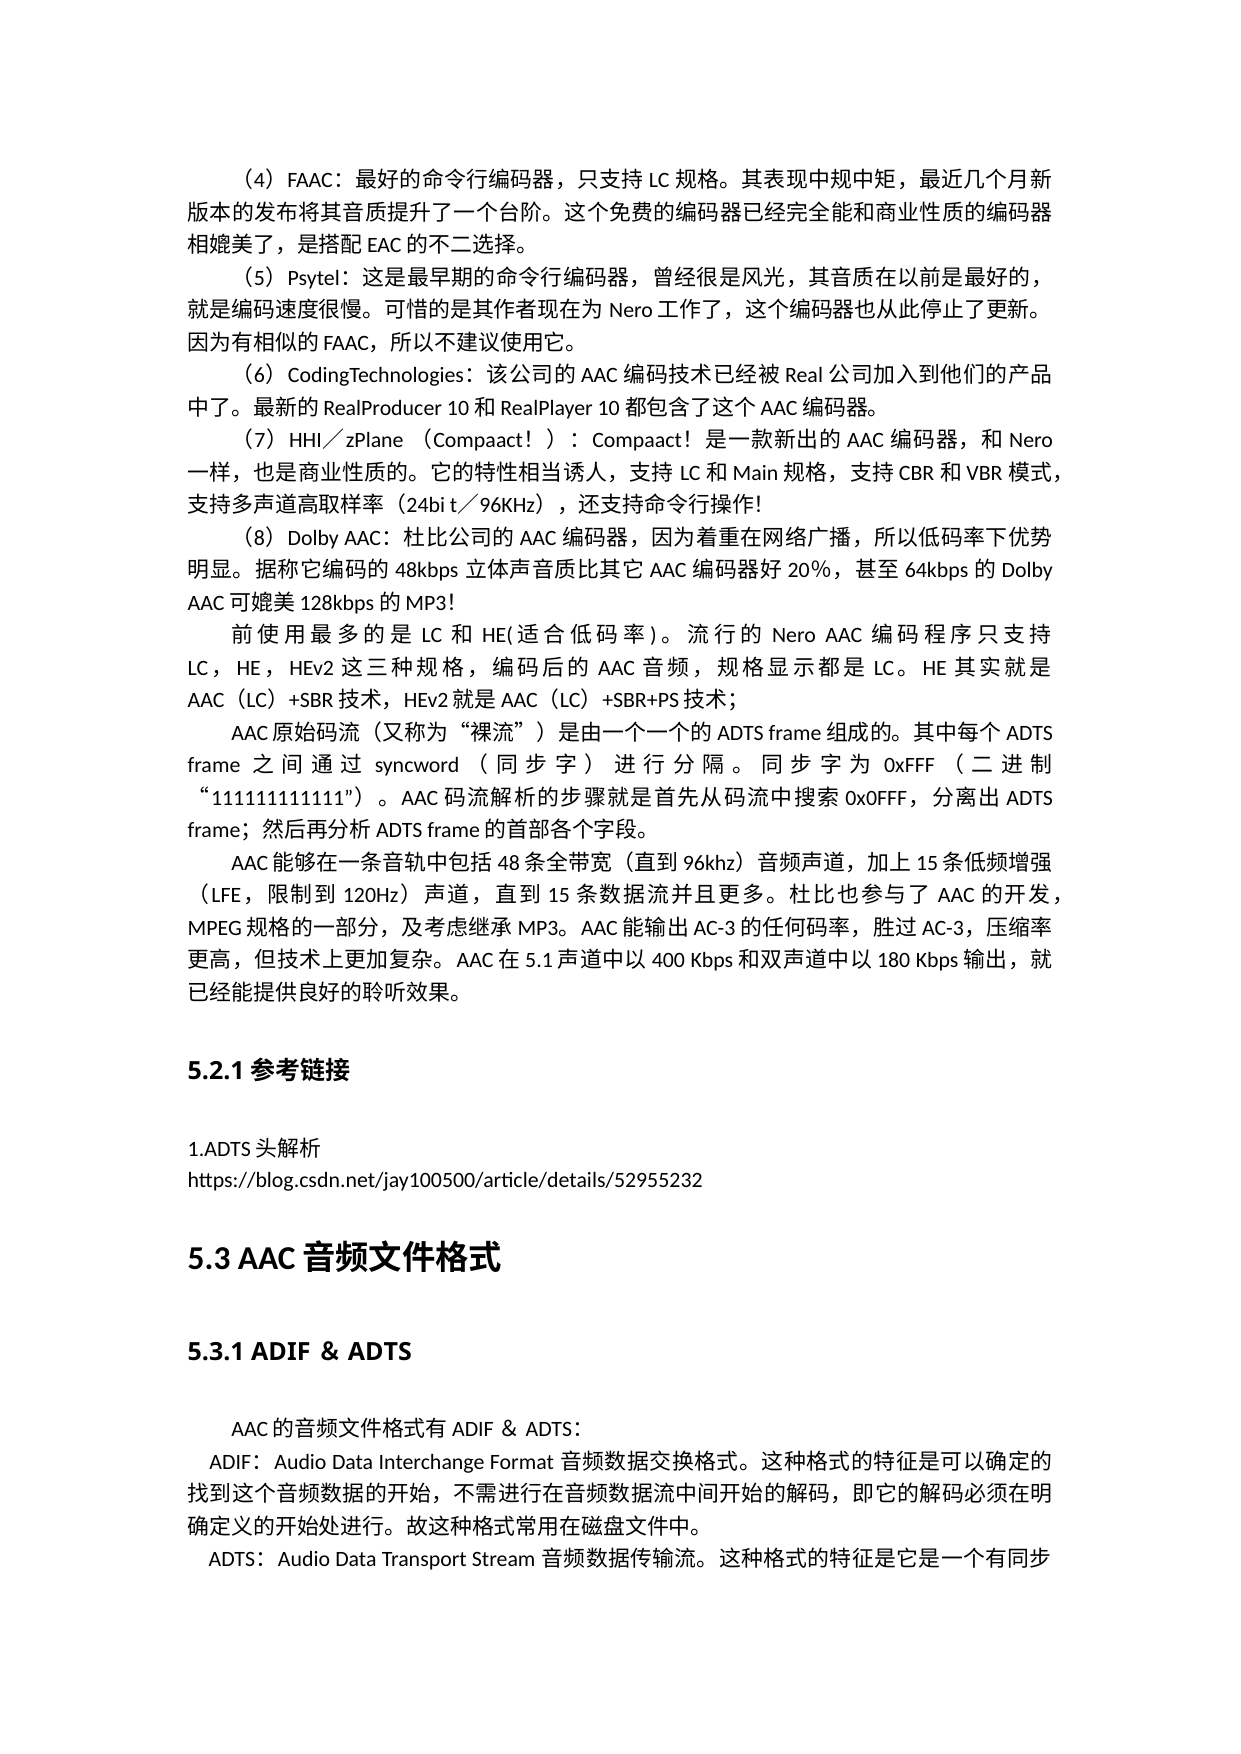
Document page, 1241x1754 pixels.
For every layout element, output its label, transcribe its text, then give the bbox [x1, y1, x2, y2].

text （5）Psytel：这是最早期的命令行编码器，曾经很是风光，其音质在以前是最好的，就是编码速度很慢。可惜的是其作者现在为Nero 工作了，这个编码器也从此停止了更新。因为有相似的FAAC，所以不建议使用它。 [187, 259, 1053, 357]
subtitle 5.3.1 ADIF ＆ ADTS [187, 1317, 1053, 1382]
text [187, 1541, 1053, 1573]
list 1.ADTS头解析 [187, 1130, 1053, 1163]
text AAC的音频文件格式有ADIF ＆ ADTS： [187, 1411, 1053, 1443]
subtitle 5.2.1参考链接 [187, 1036, 1053, 1101]
subtitle 5.3 AAC音频文件格式 [187, 1222, 1053, 1287]
text AAC原始码流（又称为“裸流”）是由一个一个的ADTS frame组成的。其中每个ADTS frame之间通过syncword（同步字）进行分隔。同步字为0xFFF（二进制“111111111111”）。AAC码流解析的步骤就是首先从码流中搜索0x0FFF，分离出ADTS frame；然后再分析ADTS frame的首部各个字段。 [187, 714, 1053, 844]
text （4）FAAC：最好的命令行编码器，只支持LC 规格。其表现中规中矩，最近几个月新版本的发布将其音质提升了一个台阶。这个免费的编码器已经完全能和商业性质的编码器相媲美了，是搭配EAC 的不二选择。 [187, 162, 1053, 259]
list https://blog.csdn.net/jay100500/article/details/52955232 [187, 1163, 1053, 1195]
text AAC能够在一条音轨中包括48条全带宽（直到96khz）音频声道，加上15条低频增强（LFE，限制到120Hz）声道，直到15条数据流并且更多。杜比也参与了AAC的开发，MPEG规格的一部分，及考虑继承MP3。AAC能输出AC-3的任何码率，胜过AC-3，压缩率更高，但技术上更加复杂。AAC在5.1声道中以400 Kbps和双声道中以180 Kbps输出，就已经能提供良好的聆听效果。 [187, 844, 1053, 1007]
text （6）CodingTechnologies：该公司的AAC 编码技术已经被Real 公司加入到他们的产品中了。最新的RealProducer 10 和RealPlayer 10 都包含了这个AAC 编码器。 [187, 357, 1053, 422]
text （8）Dolby AAC：杜比公司的AAC 编码器，因为着重在网络广播，所以低码率下优势明显。据称它编码的48kbps 立体声音质比其它AAC 编码器好20％，甚至64kbps 的Dolby AAC 可媲美128kbps 的MP3！ [187, 519, 1053, 617]
text 前使用最多的是LC和HE(适合低码率)。流行的Nero AAC编码程序只支持LC，HE，HEv2这三种规格，编码后的AAC音频，规格显示都是LC。HE其实就是AAC（LC）+SBR技术，HEv2就是AAC（LC）+SBR+PS技术； [187, 617, 1053, 714]
text （7）HHI／zPlane （Compaact！）：Compaact！是一款新出的AAC 编码器，和Nero 一样，也是商业性质的。它的特性相当诱人，支持LC 和Main 规格，支持CBR 和VBR 模式，支持多声道高取样率（24bi t／96KHz），还支持命令行操作！ [187, 422, 1053, 519]
text ADIF：Audio Data Interchange Format 音频数据交换格式。这种格式的特征是可以确定的找到这个音频数据的开始，不需进行在音频数据流中间开始的解码，即它的解码必须在明确定义的开始处进行。故这种格式常用在磁盘文件中。 [187, 1443, 1053, 1541]
